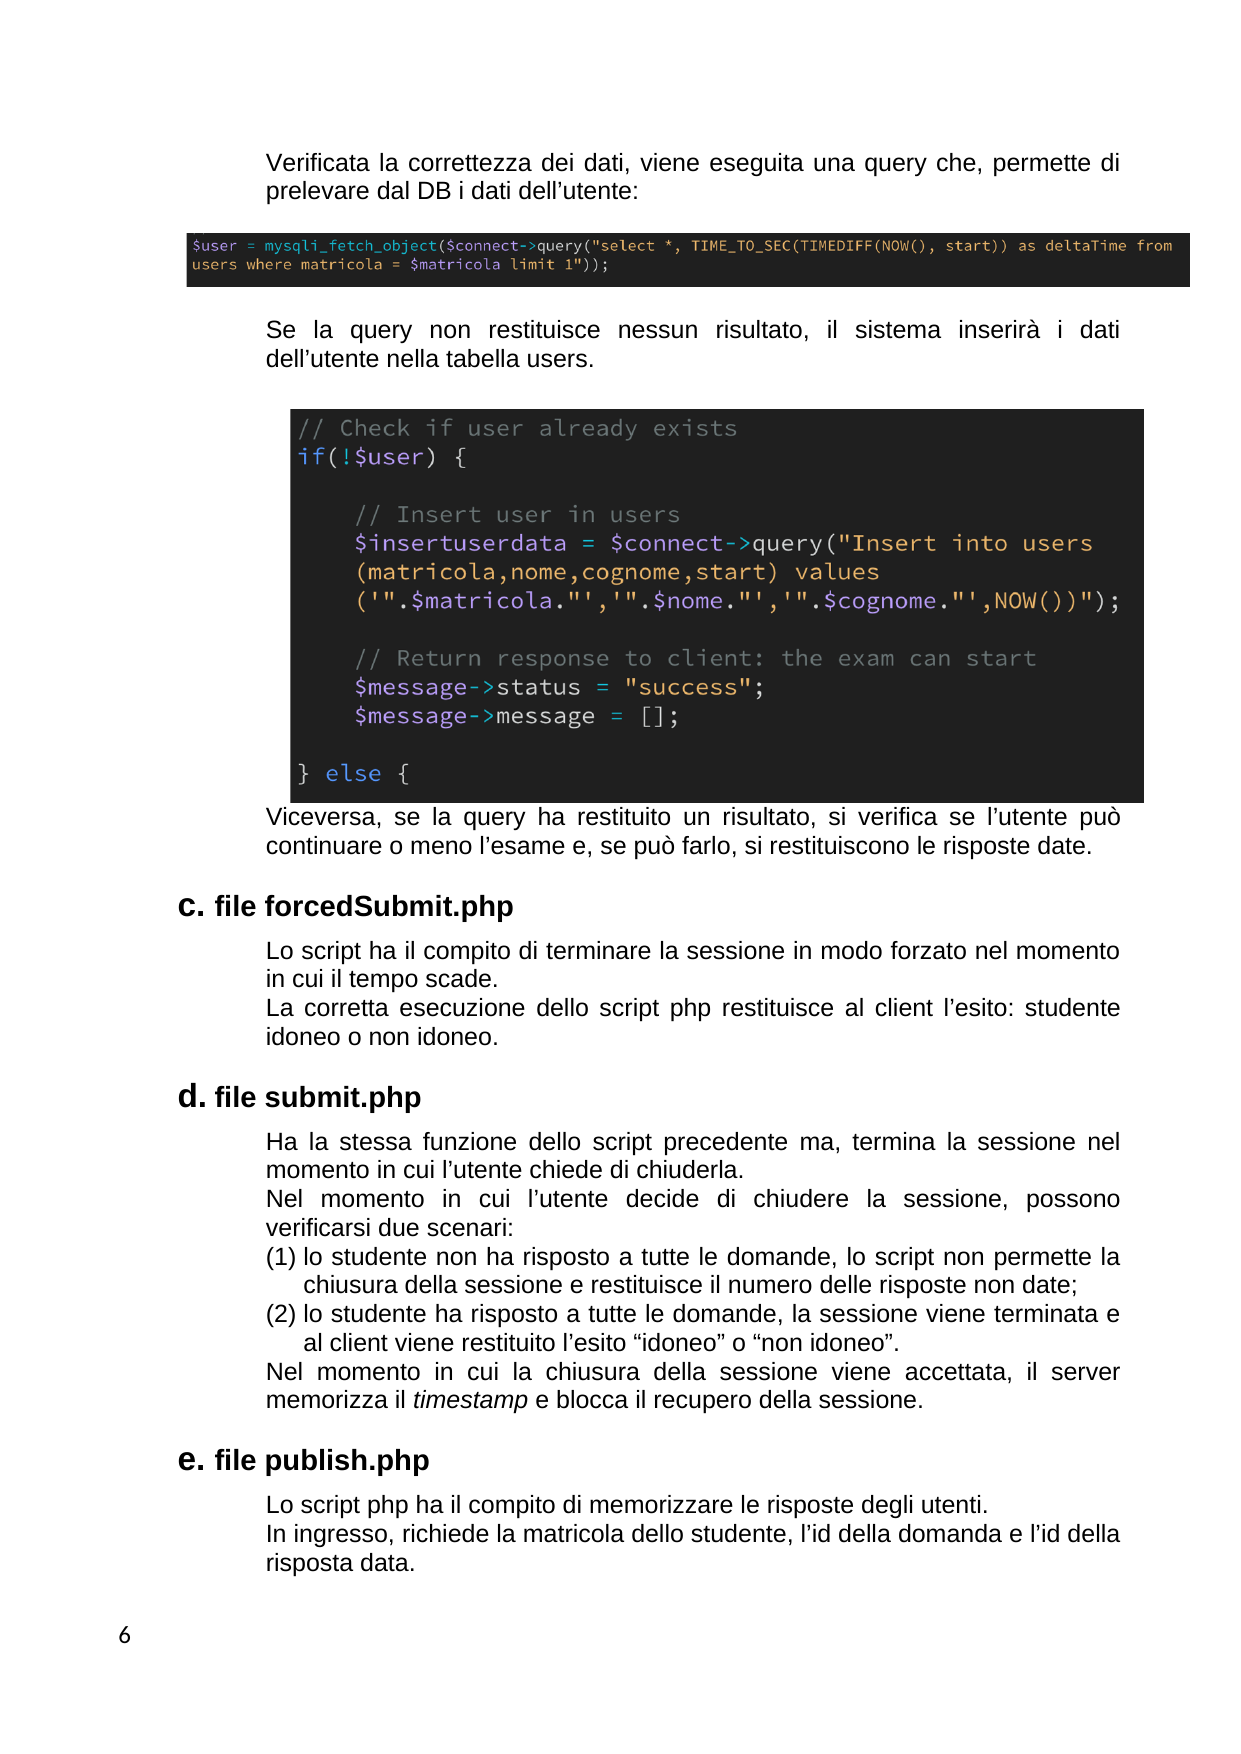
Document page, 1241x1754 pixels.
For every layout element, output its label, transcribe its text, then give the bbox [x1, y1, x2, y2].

text Verificata la correttezza dei dati, viene eseguita una query che, permette di prelevare dal DB i dati dell’utente: [266, 148, 1122, 205]
text file publish.php [177, 1439, 1122, 1478]
text Nel momento in cui la chiusura della sessione viene accettata, il server memorizza il timestamp e blocca il recupero della sessione. [266, 1357, 1122, 1414]
picture [290, 409, 1144, 803]
text file submit.php [177, 1076, 1122, 1114]
text Lo script ha il compito di terminare la sessione in modo forzato nel momento in cui il tempo scade. [266, 936, 1122, 993]
list lo studente non ha risposto a tutte le domande, lo script non permette la chiusura della sessione e restituisce il numero delle risposte non date; [266, 1242, 1122, 1299]
text Nel momento in cui l’utente decide di chiudere la sessione, possono verificarsi due scenari: [266, 1184, 1122, 1242]
text In ingresso, richiede la matricola dello studente, l’id della domanda e l’id della risposta data. [266, 1519, 1122, 1576]
list lo studente ha risposto a tutte le domande, la sessione viene terminata e al client viene restituito l’esito “idoneo” o “non idoneo”. [266, 1299, 1122, 1357]
text file forcedSubmit.php [177, 885, 1122, 923]
text Lo script php ha il compito di memorizzare le risposte degli utenti. [266, 1490, 1122, 1519]
text La corretta esecuzione dello script php restituisce al client l’esito: studente idoneo o non idoneo. [266, 993, 1122, 1051]
text Ha la stessa funzione dello script precedente ma, termina la sessione nel momento in cui l’utente chiede di chiuderla. [266, 1127, 1122, 1184]
picture [186, 233, 1190, 287]
text Se la query non restituisce nessun risultato, il sistema inserirà i dati dell’utente nella tabella users. [266, 287, 1122, 373]
